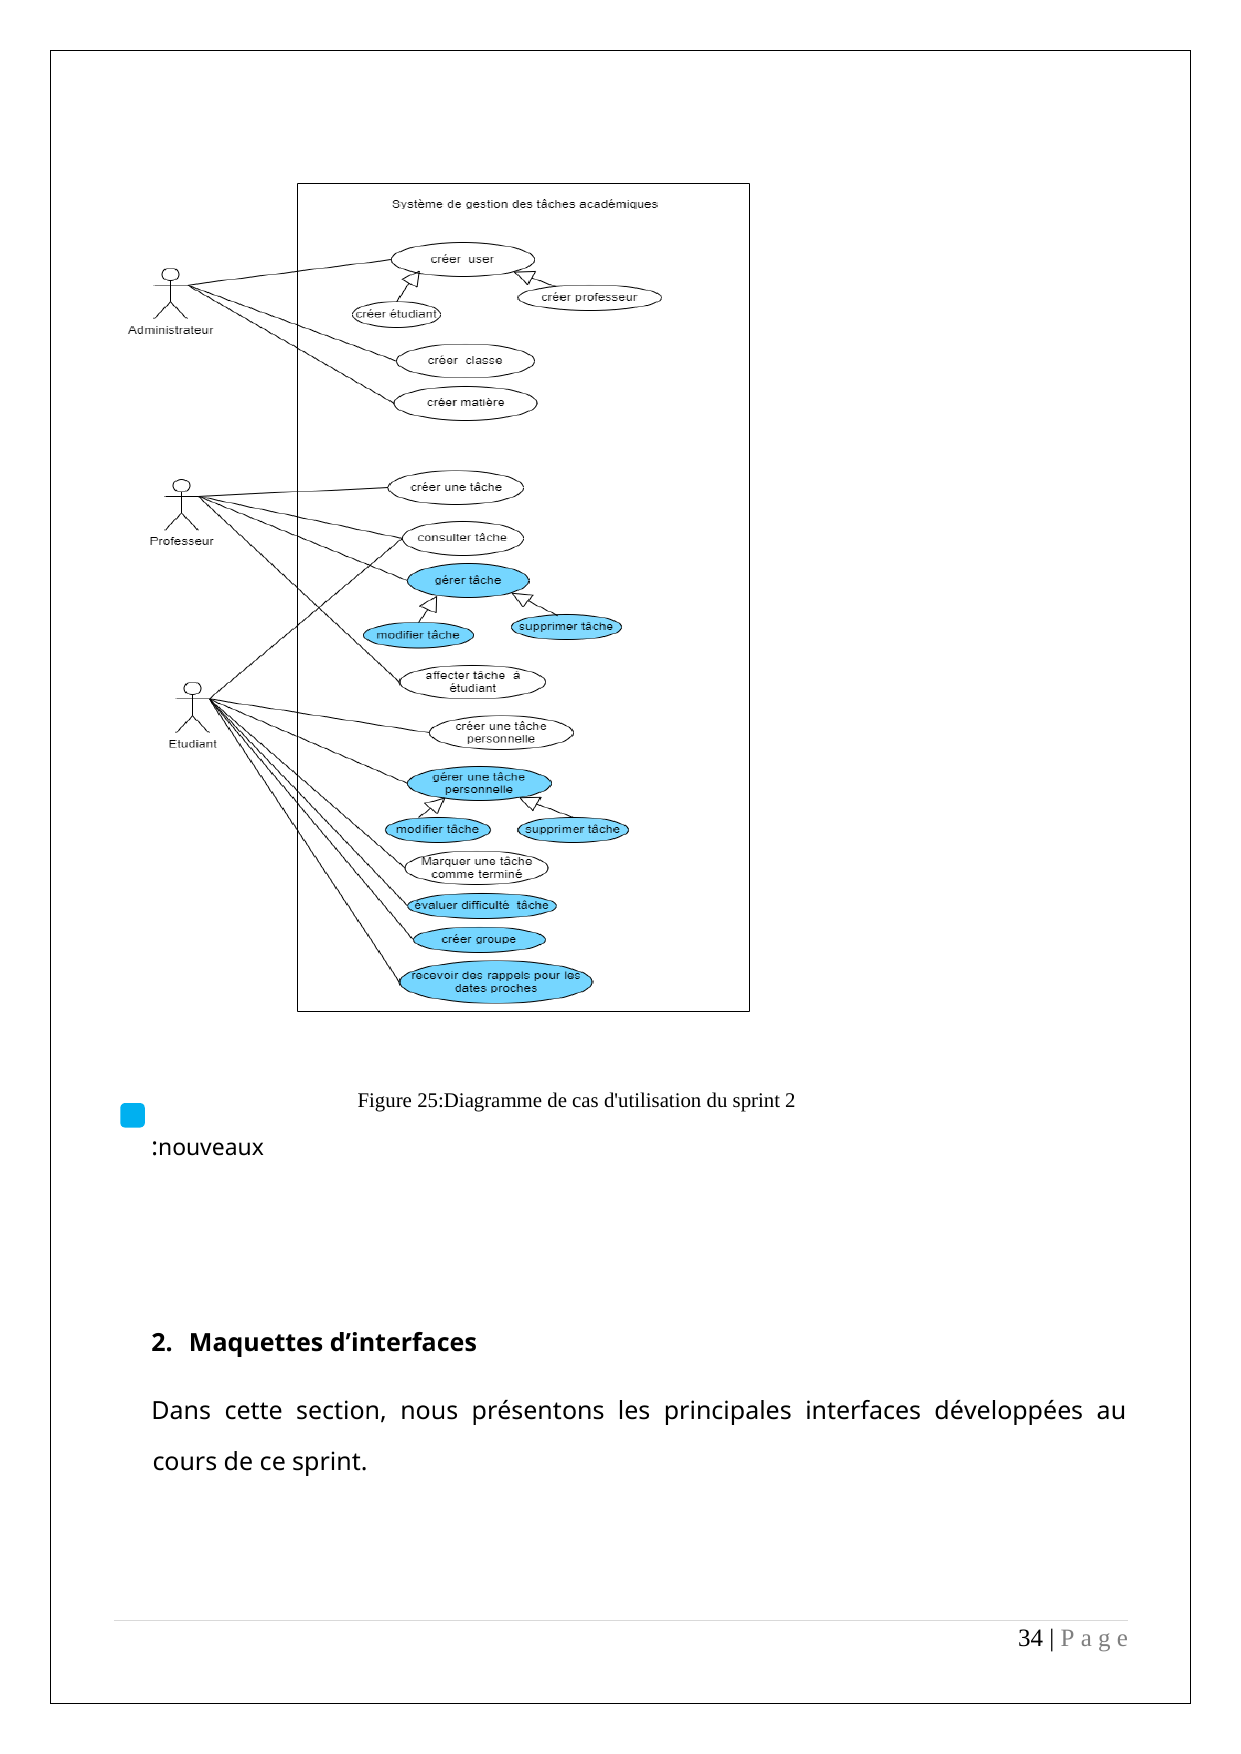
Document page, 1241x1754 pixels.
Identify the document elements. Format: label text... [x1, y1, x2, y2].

text Dans cette section, nous présentons les principales interfaces développées au cours de ce sprint. [151, 1392, 1128, 1478]
picture [112, 150, 829, 1069]
text :nouveaux [112, 1098, 1128, 1162]
subtitle Maquettes d’interfaces [151, 1324, 1128, 1358]
